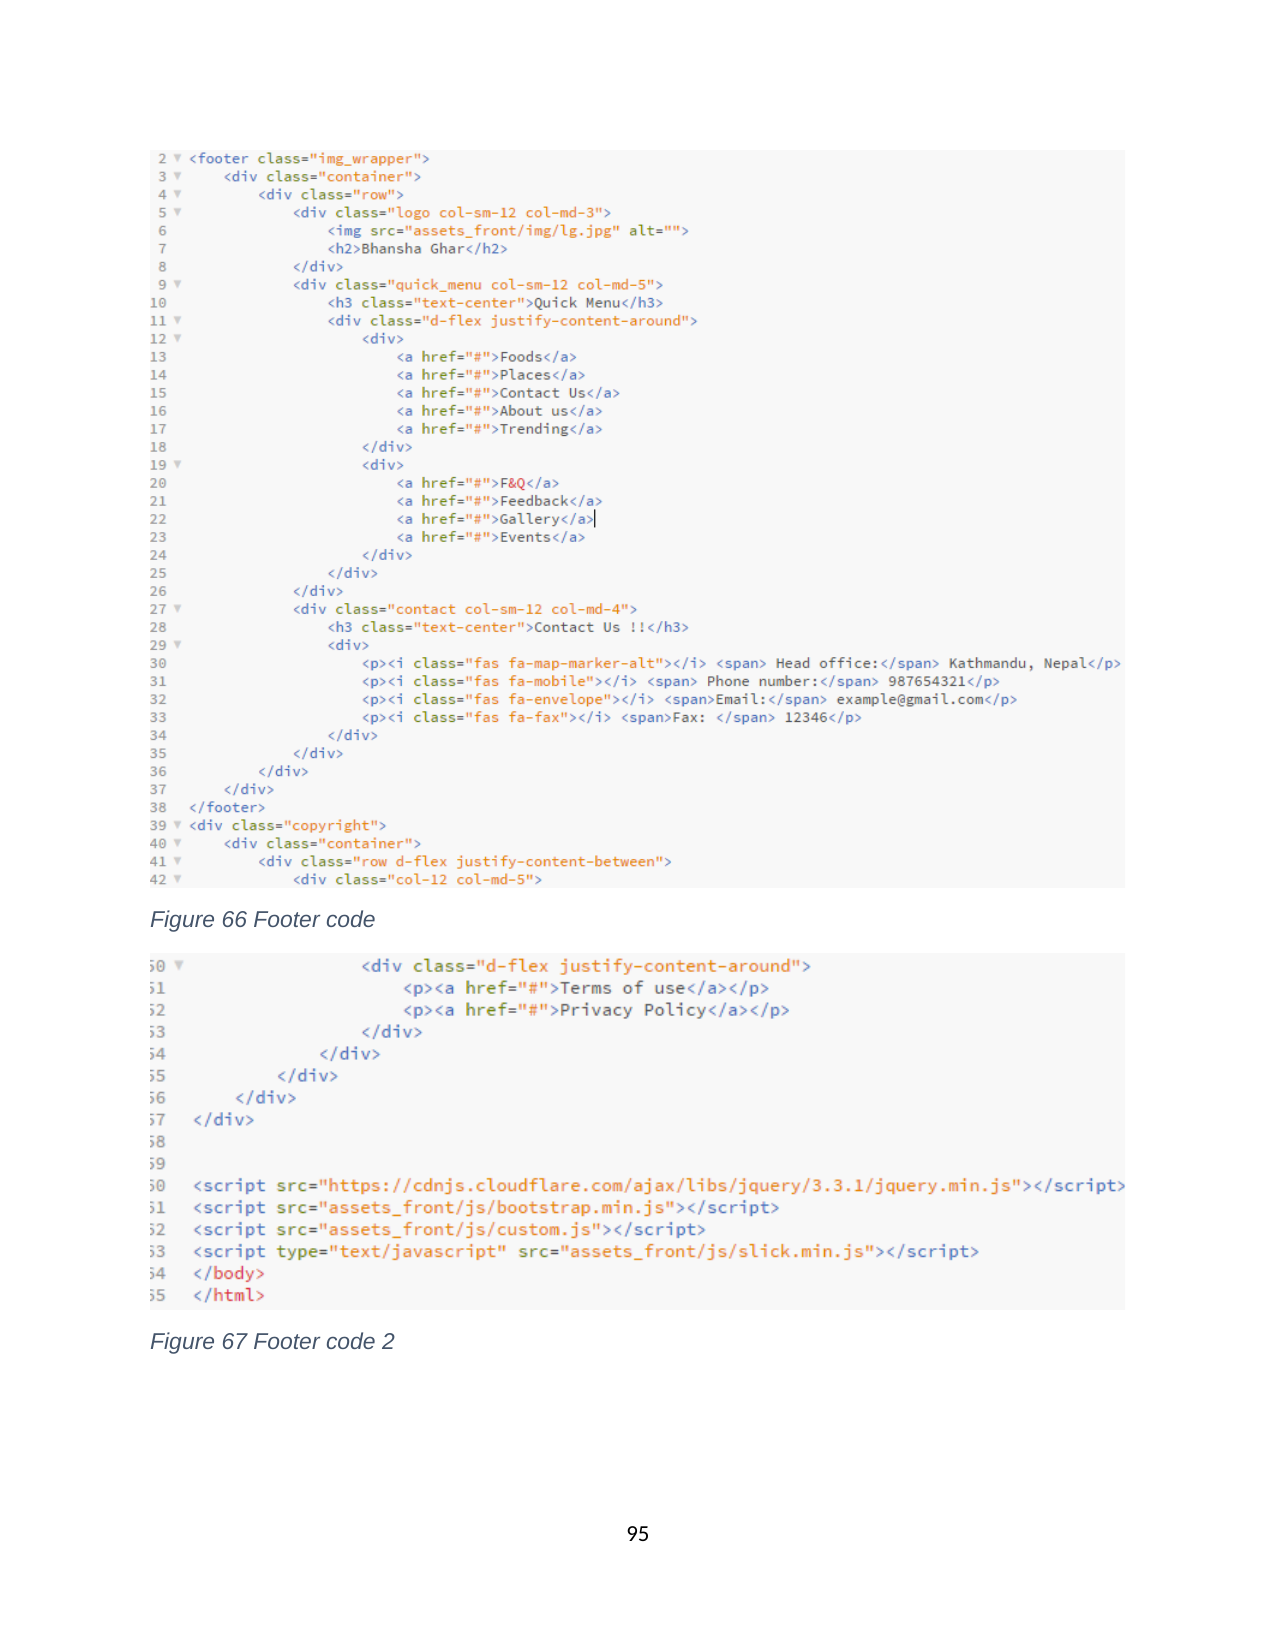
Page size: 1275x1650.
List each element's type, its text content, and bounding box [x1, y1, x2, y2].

picture [150, 953, 1125, 1310]
text Figure 66 Footer code [150, 906, 1125, 933]
text Figure 67 Footer code 2 [150, 1328, 1125, 1354]
picture [150, 150, 1125, 888]
